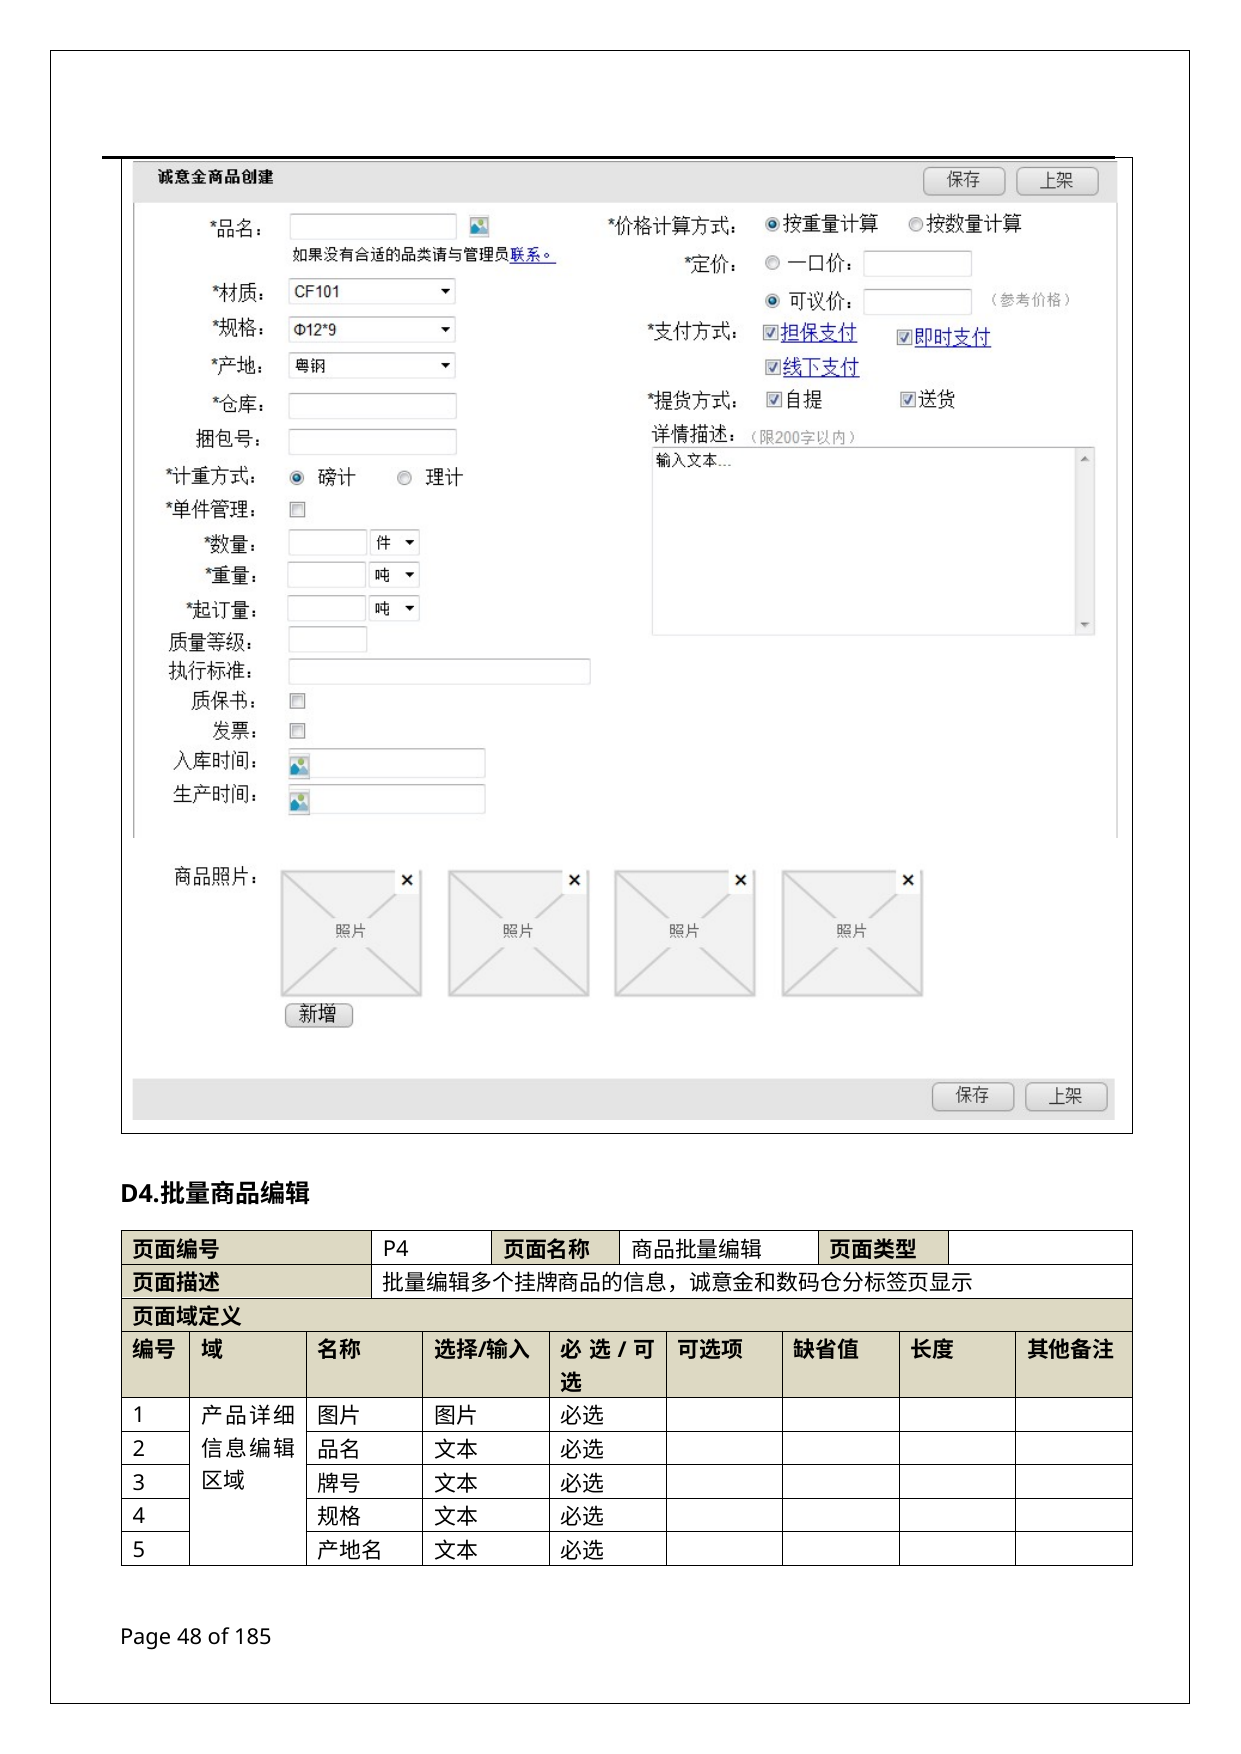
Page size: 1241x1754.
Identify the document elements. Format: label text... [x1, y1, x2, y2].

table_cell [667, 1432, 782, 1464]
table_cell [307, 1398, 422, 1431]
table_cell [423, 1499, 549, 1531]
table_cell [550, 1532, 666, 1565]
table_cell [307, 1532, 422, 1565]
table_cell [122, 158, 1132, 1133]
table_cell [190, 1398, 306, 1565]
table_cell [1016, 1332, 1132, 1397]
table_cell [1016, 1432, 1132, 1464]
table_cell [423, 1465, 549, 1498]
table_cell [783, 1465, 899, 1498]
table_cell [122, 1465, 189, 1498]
picture [132, 161, 1118, 838]
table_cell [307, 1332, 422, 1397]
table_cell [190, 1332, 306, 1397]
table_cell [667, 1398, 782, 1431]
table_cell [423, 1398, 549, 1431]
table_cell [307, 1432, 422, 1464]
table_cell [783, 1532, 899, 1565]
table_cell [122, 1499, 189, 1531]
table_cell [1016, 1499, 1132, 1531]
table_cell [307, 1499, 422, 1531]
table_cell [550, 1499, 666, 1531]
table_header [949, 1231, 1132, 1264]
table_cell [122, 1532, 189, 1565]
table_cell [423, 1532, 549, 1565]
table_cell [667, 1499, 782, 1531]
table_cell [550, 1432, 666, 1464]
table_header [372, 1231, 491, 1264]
subtitle D4.批量商品编辑 [120, 1159, 1120, 1224]
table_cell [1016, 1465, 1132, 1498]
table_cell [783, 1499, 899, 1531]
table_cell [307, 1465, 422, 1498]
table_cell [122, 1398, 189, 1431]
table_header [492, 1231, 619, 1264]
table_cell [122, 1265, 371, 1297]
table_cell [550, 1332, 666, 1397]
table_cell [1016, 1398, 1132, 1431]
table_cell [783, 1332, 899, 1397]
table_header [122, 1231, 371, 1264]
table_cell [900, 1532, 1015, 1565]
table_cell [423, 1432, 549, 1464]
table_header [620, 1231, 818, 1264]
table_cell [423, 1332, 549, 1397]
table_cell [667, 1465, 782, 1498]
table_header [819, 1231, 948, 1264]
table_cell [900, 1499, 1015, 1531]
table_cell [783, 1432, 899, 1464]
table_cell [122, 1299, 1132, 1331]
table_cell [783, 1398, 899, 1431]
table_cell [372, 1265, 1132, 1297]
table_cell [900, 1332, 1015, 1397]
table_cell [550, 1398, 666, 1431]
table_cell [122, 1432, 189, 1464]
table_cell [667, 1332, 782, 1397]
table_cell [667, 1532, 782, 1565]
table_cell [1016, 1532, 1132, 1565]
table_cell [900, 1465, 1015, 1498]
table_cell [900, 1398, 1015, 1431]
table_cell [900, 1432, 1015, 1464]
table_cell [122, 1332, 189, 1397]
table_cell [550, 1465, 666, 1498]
picture [132, 854, 1115, 1120]
